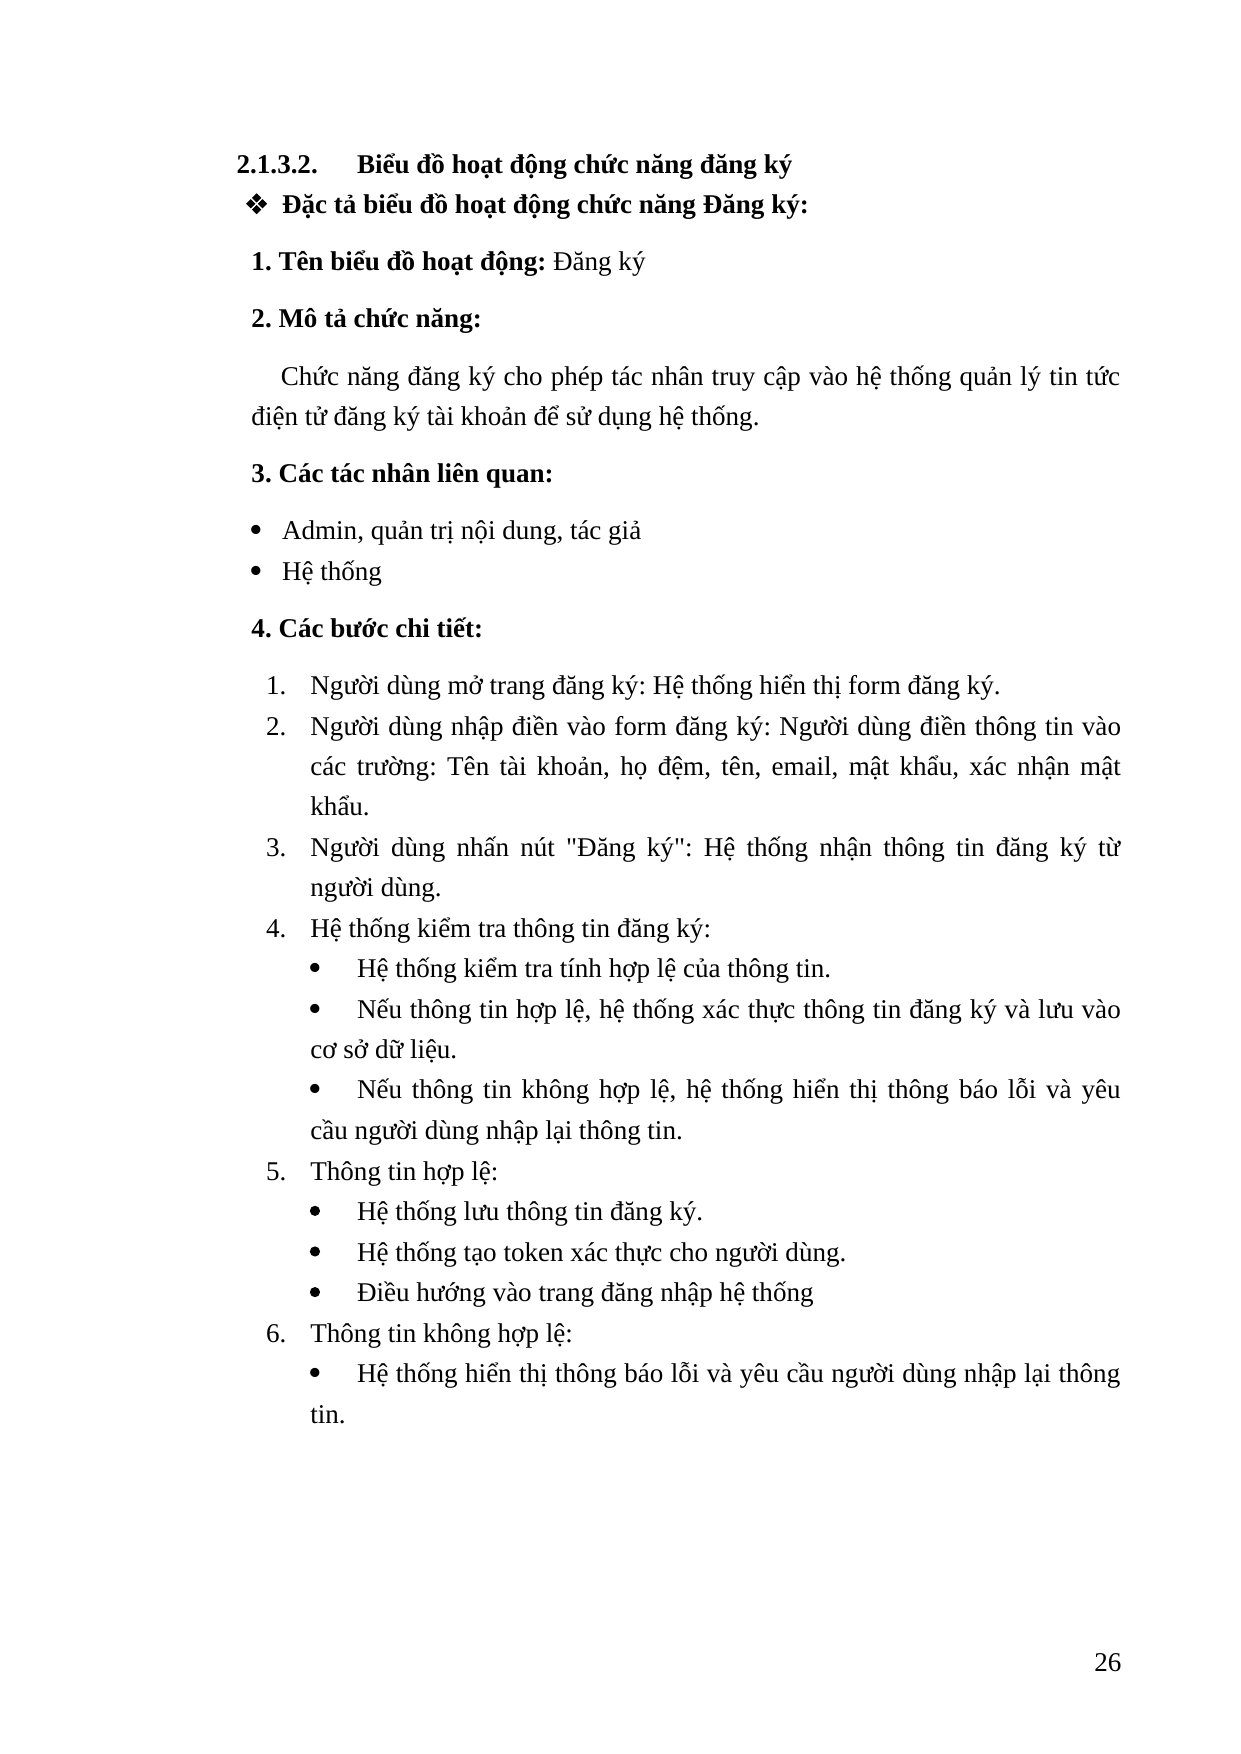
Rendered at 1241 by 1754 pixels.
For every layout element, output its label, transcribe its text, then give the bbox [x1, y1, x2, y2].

text 4. Các bước chi tiết: [207, 612, 1122, 643]
subtitle Biểu đồ hoạt động chức năng đăng ký [236, 148, 1122, 179]
list Hệ thống kiểm tra tính hợp lệ của thông tin. [310, 952, 1122, 983]
list Nếu thông tin không hợp lệ, hệ thống hiển thị thông báo lỗi và yêu cầu người dùng nhập lại thông tin. [310, 1074, 1122, 1145]
list Admin, quản trị nội dung, tác giả [251, 514, 1122, 545]
list Đặc tả biểu đồ hoạt động chức năng Đăng ký: [244, 188, 1122, 219]
list Người dùng mở trang đăng ký: Hệ thống hiển thị form đăng ký. [266, 669, 1122, 700]
list Hệ thống tạo token xác thực cho người dùng. [282, 1236, 1122, 1267]
text 3. Các tác nhân liên quan: [207, 457, 1122, 488]
list Nếu thông tin hợp lệ, hệ thống xác thực thông tin đăng ký và lưu vào cơ sở dữ liệu. [310, 993, 1122, 1064]
list Hệ thống kiểm tra thông tin đăng ký: [266, 912, 1122, 943]
text 2. Mô tả chức năng: [207, 302, 1122, 334]
list Thông tin không hợp lệ: [266, 1317, 1122, 1348]
list Thông tin hợp lệ: [266, 1154, 1122, 1186]
list Hệ thống hiển thị thông báo lỗi và yêu cầu người dùng nhập lại thông tin. [310, 1357, 1122, 1429]
text 1. Tên biểu đồ hoạt động: Đăng ký [207, 245, 1122, 277]
list Người dùng nhấn nút "Đăng ký": Hệ thống nhận thông tin đăng ký từ người dùng. [266, 831, 1122, 902]
list Người dùng nhập điền vào form đăng ký: Người dùng điền thông tin vào các trường: Tên tài khoản, họ đệm, tên, email, mật khẩu, xác nhận mật khẩu. [266, 709, 1122, 822]
text Chức năng đăng ký cho phép tác nhân truy cập vào hệ thống quản lý tin tức điện tử đăng ký tài khoản để sử dụng hệ thống. [251, 359, 1122, 431]
list Hệ thống [251, 555, 1122, 586]
list Hệ thống lưu thông tin đăng ký. [282, 1195, 1122, 1226]
list Điều hướng vào trang đăng nhập hệ thống [282, 1276, 1122, 1307]
